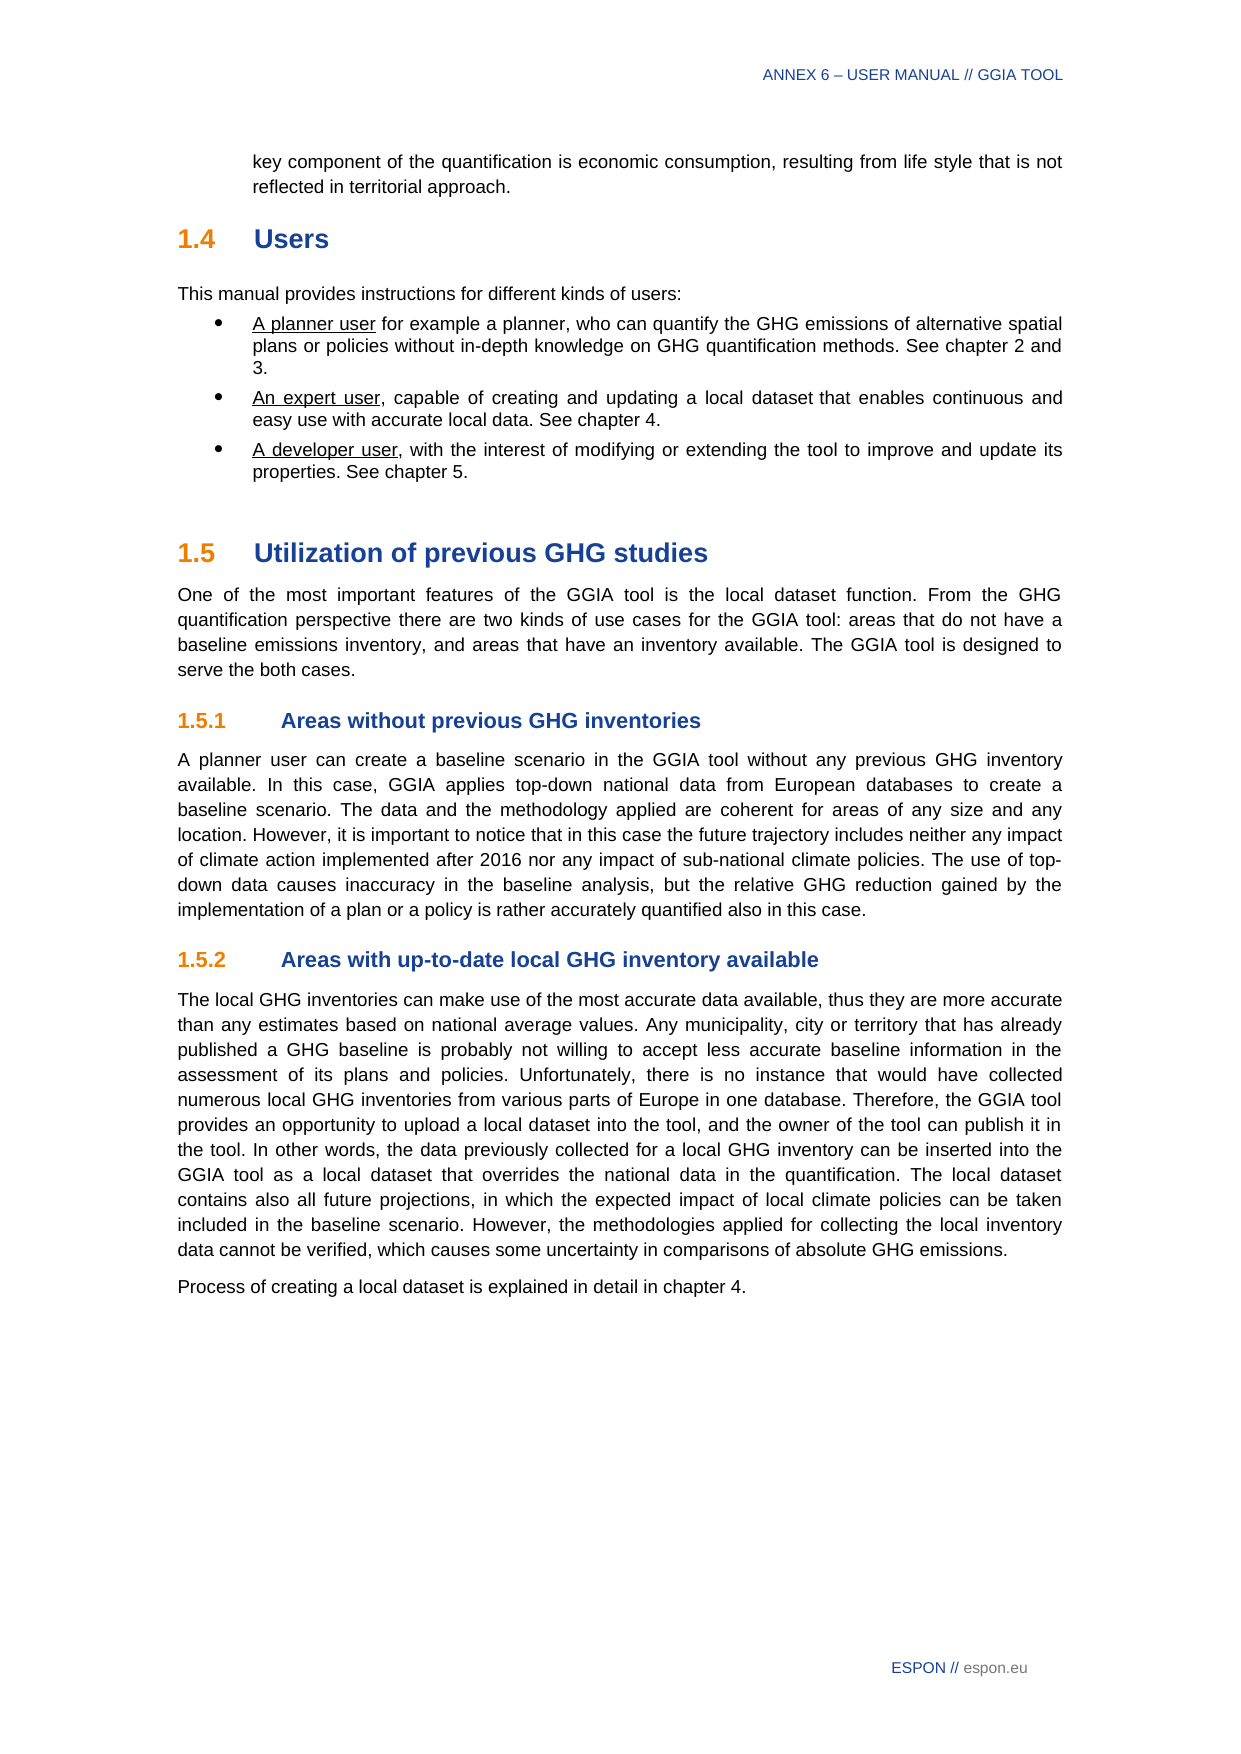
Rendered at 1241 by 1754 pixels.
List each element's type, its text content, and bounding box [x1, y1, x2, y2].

text The local GHG inventories can make use of the most accurate data available, thus they are more accurate than any estimates based on national average values. Any municipality, city or territory that has already published a GHG baseline is probably not willing to accept less accurate baseline information in the assessment of its plans and policies. Unfortunately, there is no instance that would have collected numerous local GHG inventories from various parts of Europe in one database. Therefore, the GGIA tool provides an opportunity to upload a local dataset into the tool, and the owner of the tool can publish it in the tool. In other words, the data previously collected for a local GHG inventory can be inserted into the GGIA tool as a local dataset that overrides the national data in the quantification. The local dataset contains also all future projections, in which the expected impact of local climate policies can be taken included in the baseline scenario. However, the methodologies applied for collecting the local inventory data cannot be verified, which causes some uncertainty in comparisons of absolute GHG emissions. [177, 985, 1063, 1260]
text A planner user can create a baseline scenario in the GGIA tool without any previous GHG inventory available. In this case, GGIA applies top-down national data from European databases to create a baseline scenario. The data and the methodology applied are coherent for areas of any size and any location. However, it is important to notice that in this case the future trajectory includes neither any impact of climate action implemented after 2016 nor any impact of sub-national climate policies. The use of top-down data causes inaccuracy in the baseline analysis, but the relative GHG reduction gained by the implementation of a plan or a policy is rather accurately quantified also in this case. [177, 745, 1063, 920]
list A developer user, with the interest of modifying or extending the tool to improve and update its properties. See chapter 5. [215, 438, 1063, 482]
list An expert user, capable of creating and updating a local dataset that enables continuous and easy use with accurate local data. See chapter 4. [215, 387, 1063, 430]
text This manual provides instructions for different kinds of users: [177, 283, 1063, 305]
text One of the most important features of the GGIA tool is the local dataset function. From the GHG quantification perspective there are two kinds of use cases for the GGIA tool: areas that do not have a baseline emissions inventory, and areas that have an inventory available. The GGIA tool is designed to serve the both cases. [177, 581, 1063, 681]
subtitle Utilization of previous GHG studies [177, 537, 1063, 568]
subtitle Areas without previous GHG inventories [177, 706, 1063, 733]
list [215, 148, 1063, 198]
subtitle Areas with up-to-date local GHG inventory available [177, 945, 1063, 972]
subtitle Users [177, 223, 1063, 254]
text Process of creating a local dataset is explained in detail in chapter 4. [177, 1272, 1063, 1297]
list A planner user for example a planner, who can quantify the GHG emissions of alternative spatial plans or policies without in-depth knowledge on GHG quantification methods. See chapter 2 and 3. [215, 313, 1063, 378]
